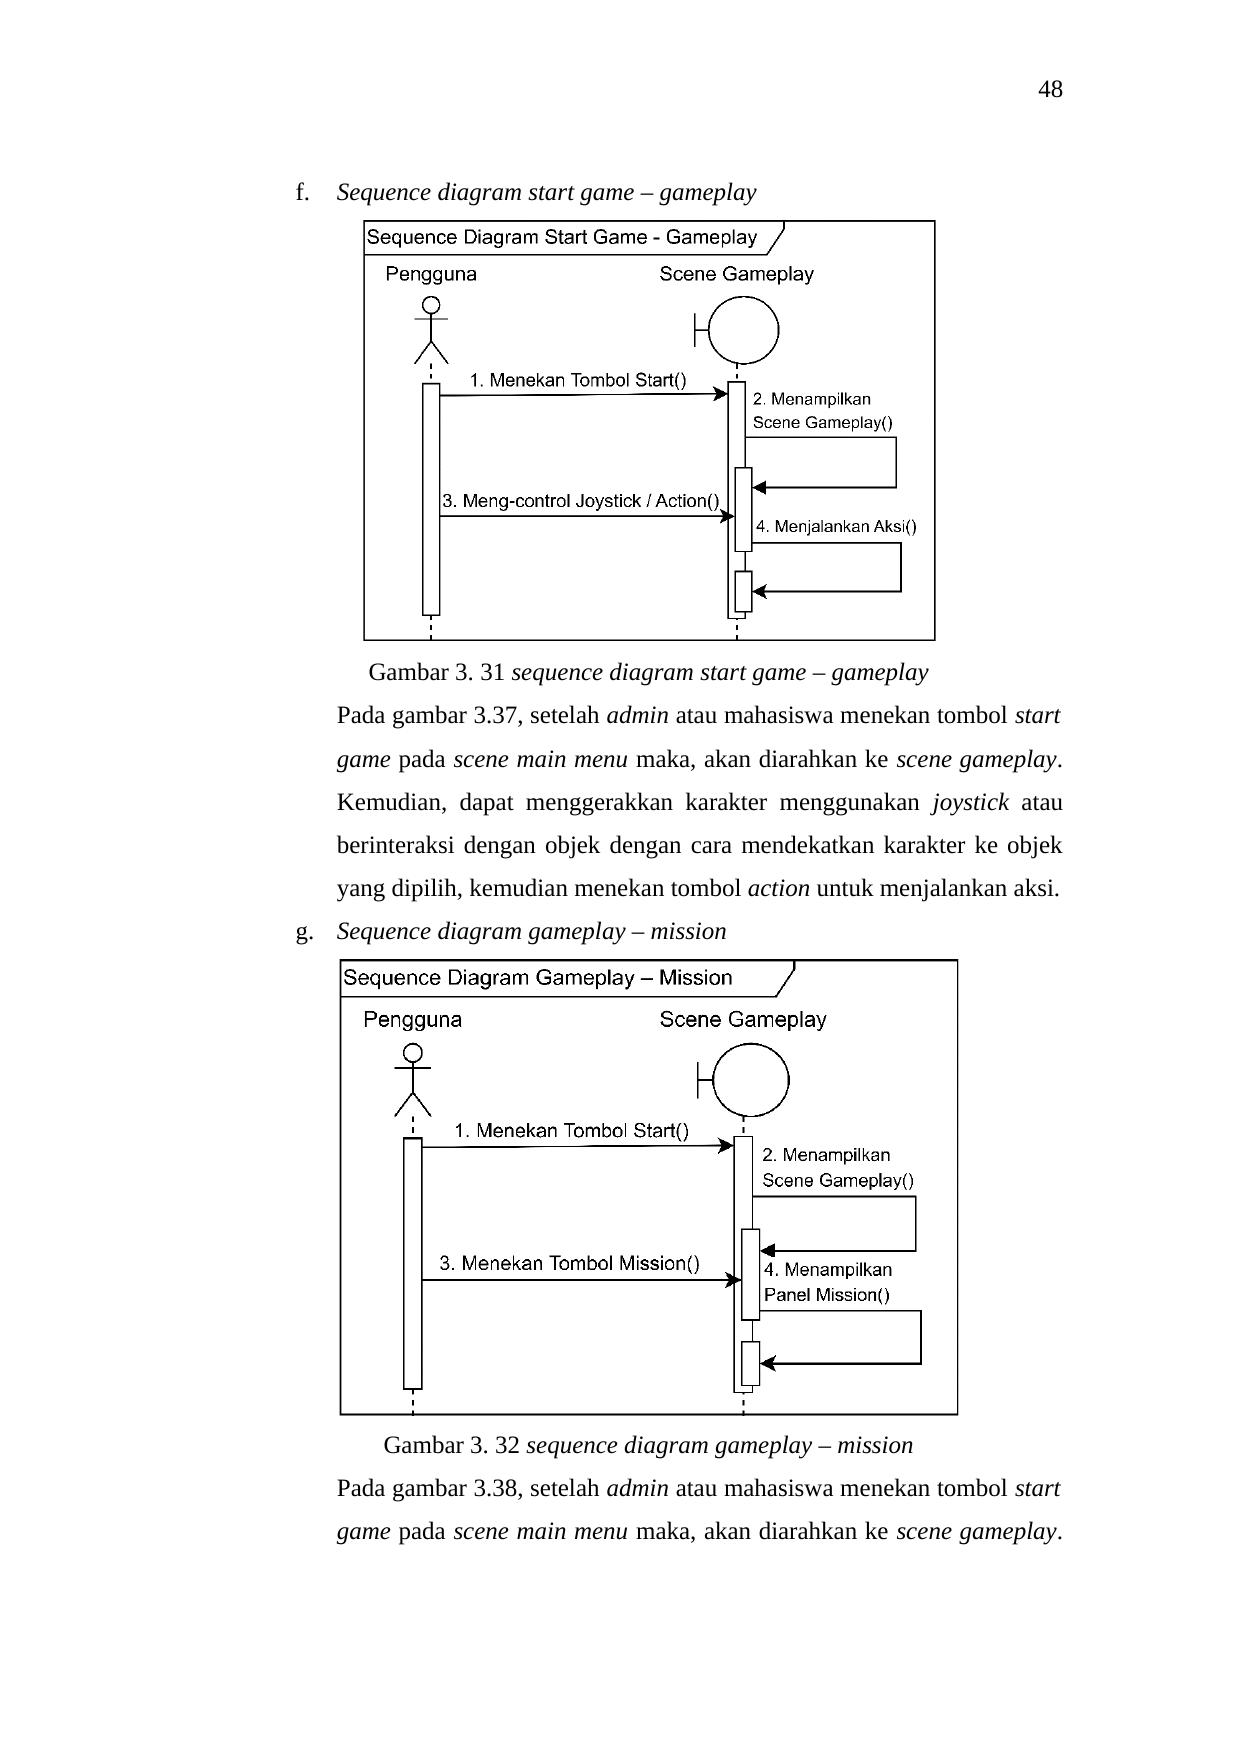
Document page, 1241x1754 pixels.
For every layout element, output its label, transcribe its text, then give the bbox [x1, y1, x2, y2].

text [337, 1473, 1063, 1545]
text Gambar 3. 31 sequence diagram start game – gameplay [236, 657, 1063, 686]
picture [363, 220, 937, 644]
list Sequence diagram start game – gameplay [295, 177, 1063, 206]
text Pada gambar 3.37, setelah admin atau mahasiswa menekan tombol start game pada scene main menu maka, akan diarahkan ke scene gameplay. Kemudian, dapat menggerakkan karakter menggunakan joystick atau berinteraksi dengan objek dengan cara mendekatkan karakter ke objek yang dipilih, kemudian menekan tombol action untuk menjalankan aksi. [337, 701, 1063, 902]
text Gambar 3. 32 sequence diagram gameplay – mission [236, 1430, 1063, 1459]
list Sequence diagram gameplay – mission [295, 916, 1063, 945]
picture [339, 959, 960, 1416]
